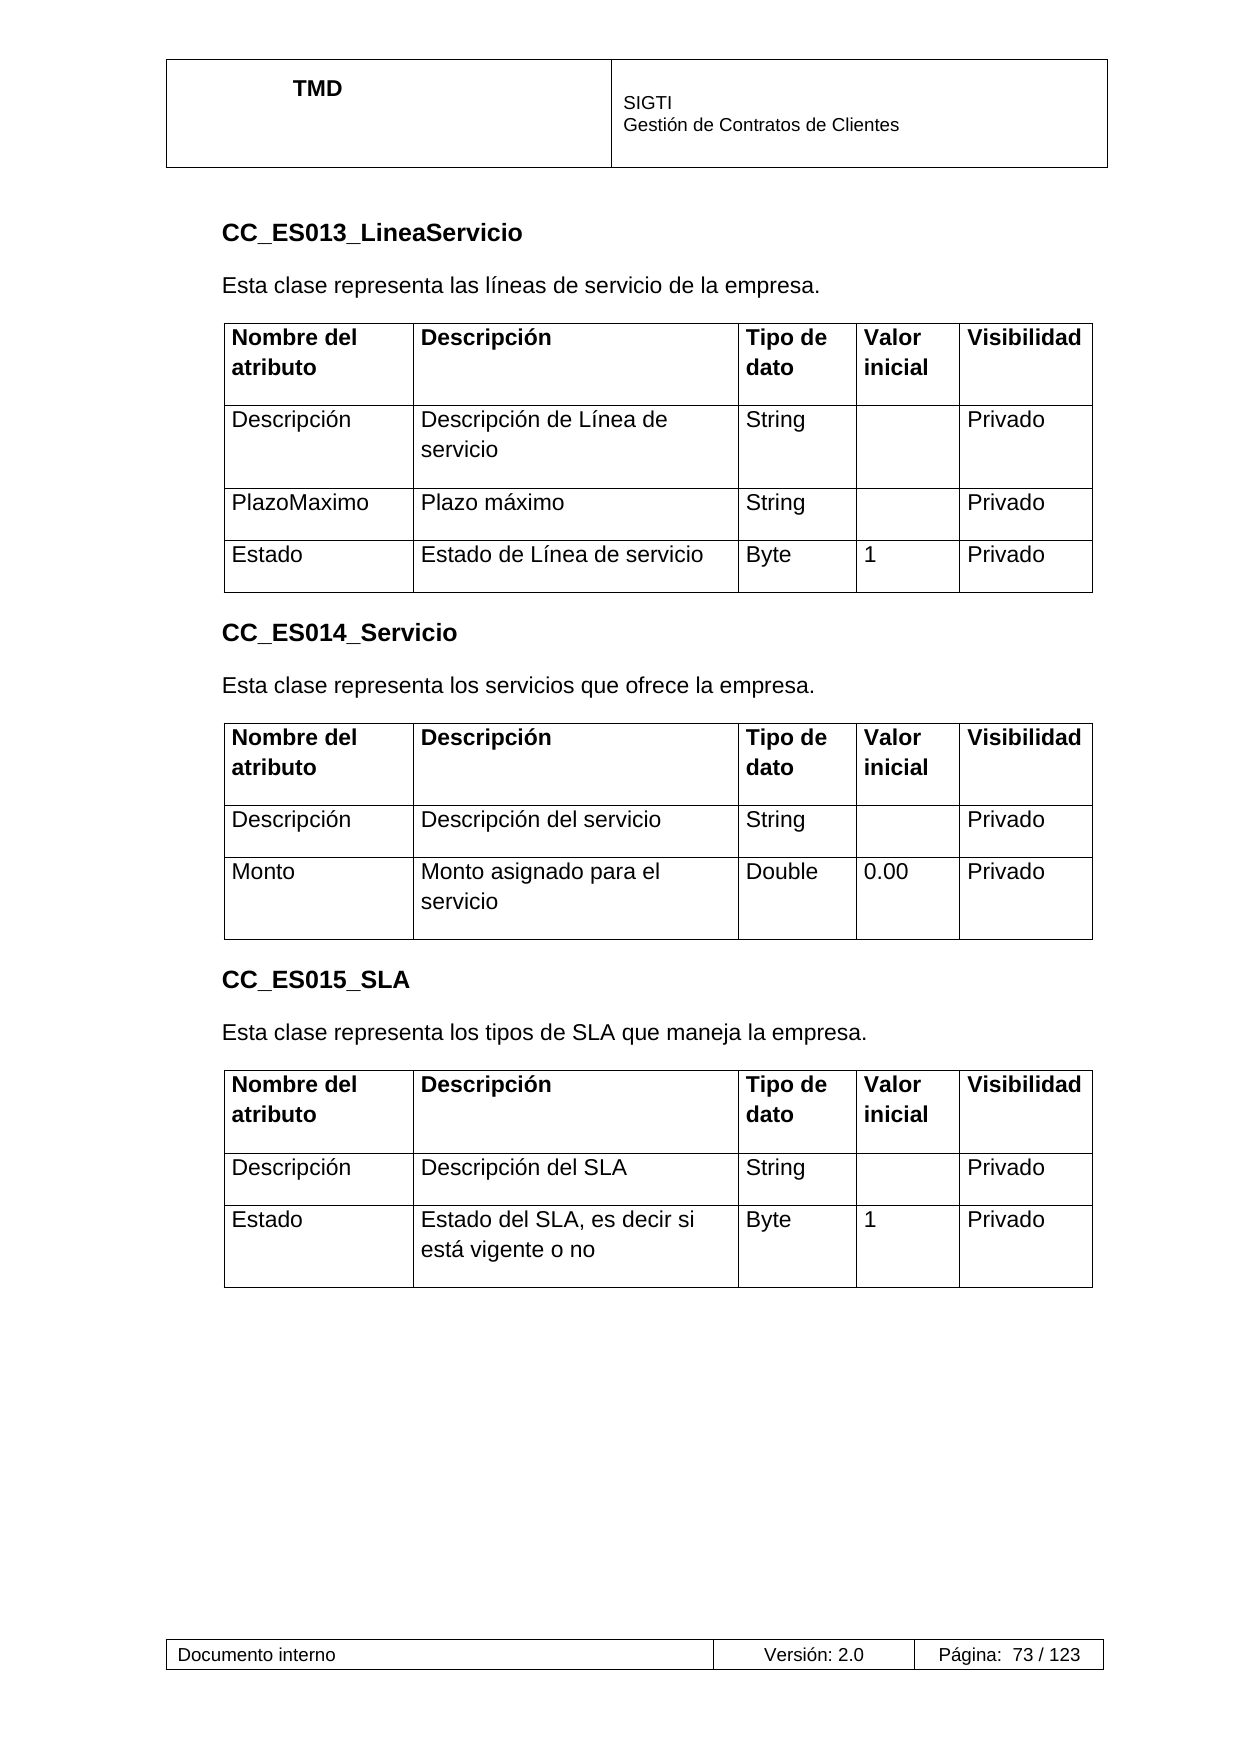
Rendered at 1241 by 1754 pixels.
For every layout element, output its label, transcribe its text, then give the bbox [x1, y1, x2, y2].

table_cell Estado [225, 1206, 413, 1287]
table_cell Byte [739, 1206, 856, 1287]
table_cell [857, 406, 959, 487]
table_cell Descripción del servicio [414, 806, 738, 857]
table_cell Privado [960, 1206, 1092, 1287]
table_cell Monto [225, 858, 413, 939]
table_cell String [739, 406, 856, 487]
table_cell Privado [960, 406, 1092, 487]
table_cell Descripción [225, 806, 413, 857]
table_cell Estado del SLA, es decir si está vigente o no [414, 1206, 738, 1287]
table_header Tipo de dato [739, 324, 856, 405]
table_header Visibilidad [960, 324, 1092, 405]
table_header Valor inicial [857, 1071, 959, 1152]
table_cell 1 [857, 541, 959, 592]
table_cell Descripción de Línea de servicio [414, 406, 738, 487]
table_header Nombre del atributo [225, 1071, 413, 1152]
table_cell String [739, 1154, 856, 1204]
table_cell [857, 489, 959, 539]
table_cell [857, 806, 959, 857]
table_cell Descripción del SLA [414, 1154, 738, 1204]
table_cell Privado [960, 489, 1092, 539]
table_cell 0.00 [857, 858, 959, 939]
table_cell String [739, 489, 856, 539]
table_cell Byte [739, 541, 856, 592]
table_header Nombre del atributo [225, 724, 413, 805]
table_cell [857, 1154, 959, 1204]
table_header Tipo de dato [739, 1071, 856, 1152]
table_header Nombre del atributo [225, 324, 413, 405]
table_cell Estado [225, 541, 413, 592]
table_cell Double [739, 858, 856, 939]
table_cell Monto asignado para el servicio [414, 858, 738, 939]
list CC_ES014_Servicio [222, 618, 1092, 646]
table_cell Privado [960, 806, 1092, 857]
table_header Valor inicial [857, 324, 959, 405]
table_cell Estado de Línea de servicio [414, 541, 738, 592]
list Esta clase representa las líneas de servicio de la empresa. [222, 272, 1092, 298]
table_header Tipo de dato [739, 724, 856, 805]
list Esta clase representa los tipos de SLA que maneja la empresa. [222, 1019, 1092, 1046]
table_cell Privado [960, 858, 1092, 939]
list CC_ES013_LineaServicio [222, 218, 1092, 247]
list CC_ES015_SLA [222, 965, 1092, 994]
table_header Valor inicial [857, 724, 959, 805]
table_cell PlazoMaximo [225, 489, 413, 539]
table_header Visibilidad [960, 724, 1092, 805]
table_cell Plazo máximo [414, 489, 738, 539]
table_cell Privado [960, 1154, 1092, 1204]
table_header Descripción [414, 324, 738, 405]
table_cell Descripción [225, 1154, 413, 1204]
table_cell Privado [960, 541, 1092, 592]
table_header Descripción [414, 724, 738, 805]
table_header Visibilidad [960, 1071, 1092, 1152]
table_cell 1 [857, 1206, 959, 1287]
list Esta clase representa los servicios que ofrece la empresa. [222, 672, 1092, 698]
table_header Descripción [414, 1071, 738, 1152]
table_cell Descripción [225, 406, 413, 487]
table_cell String [739, 806, 856, 857]
